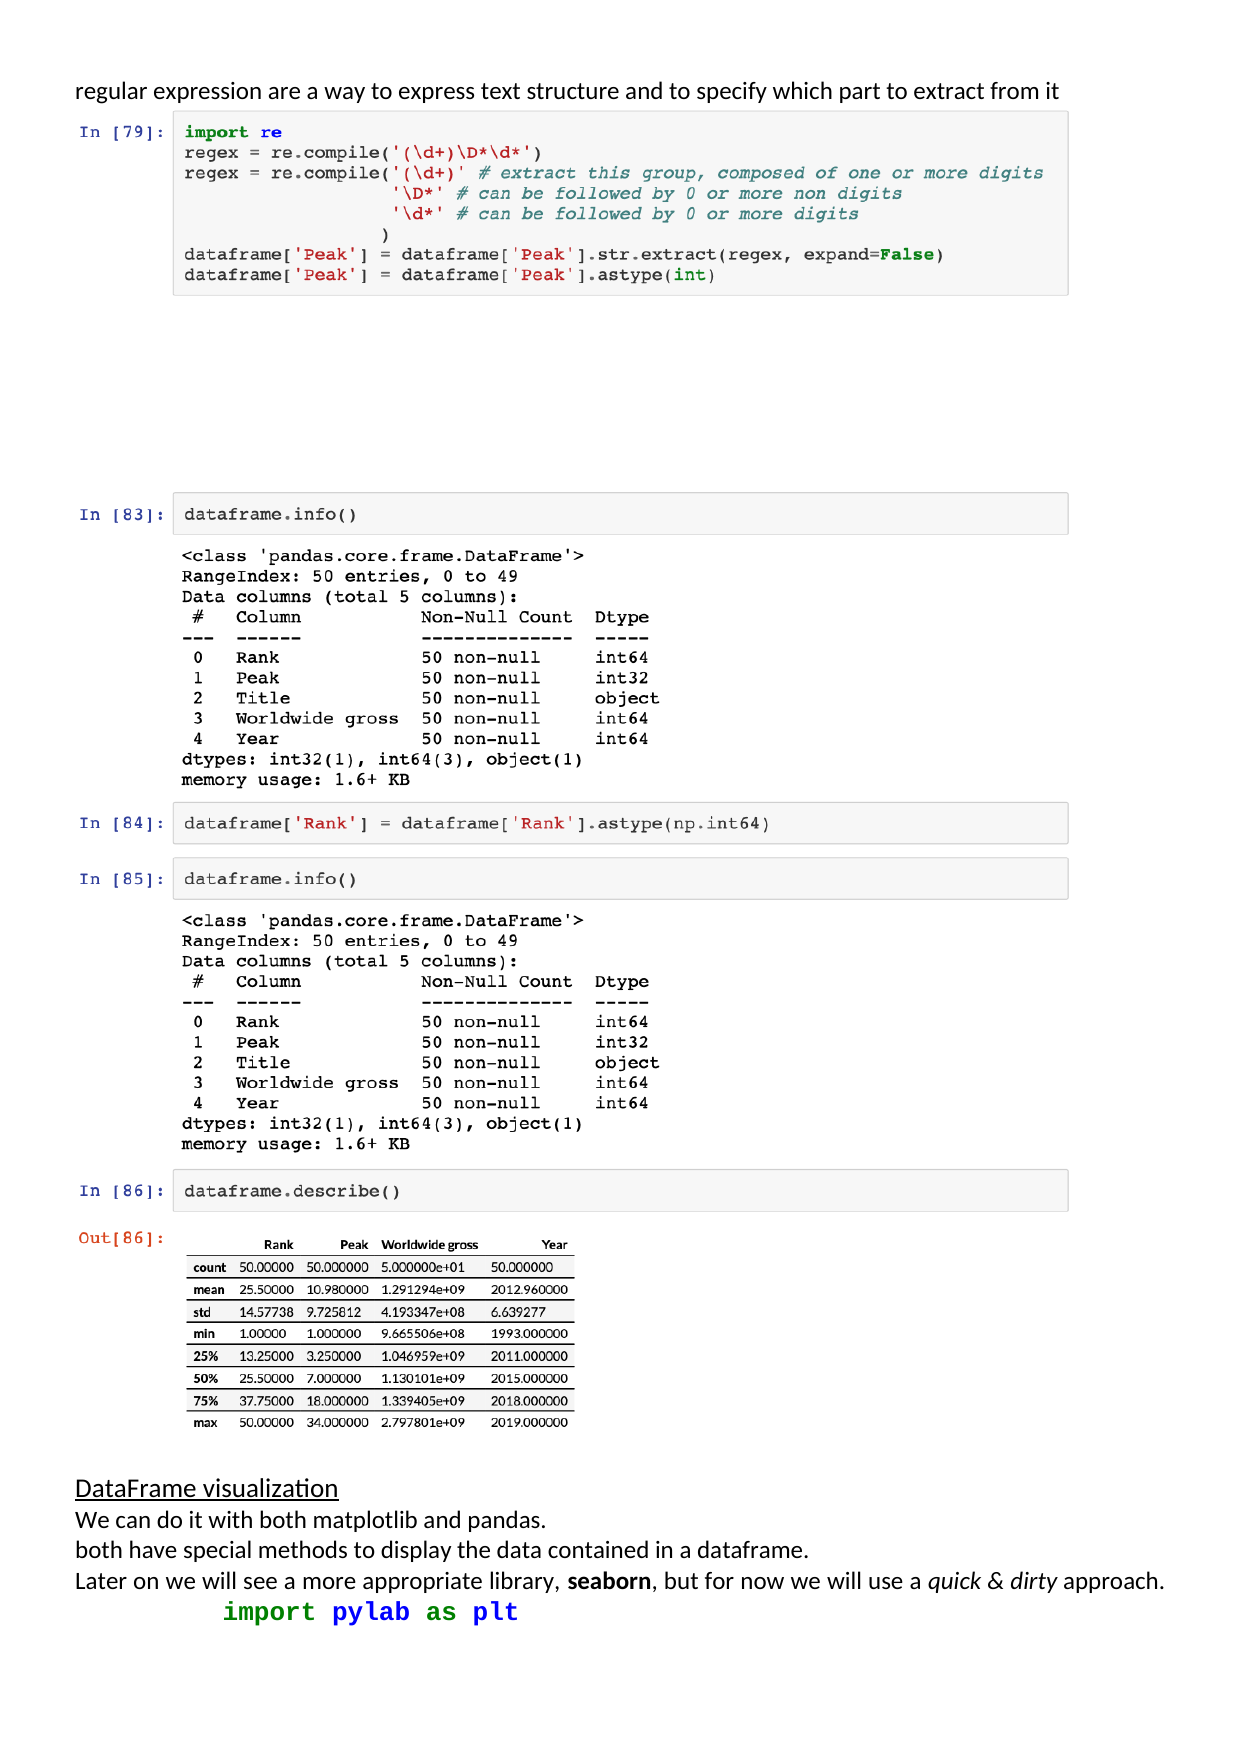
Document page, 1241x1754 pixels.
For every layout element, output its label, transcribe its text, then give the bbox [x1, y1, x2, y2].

subtitle DataFrame visualization [75, 1471, 1165, 1504]
text regular expression are a way to express text structure and to specify which part to extract from it [75, 75, 1165, 106]
text Later on we will see a more appropriate library, seaborn, but for now we will use a quick & dirty approach. import pylab as plt [75, 1565, 1165, 1628]
text both have special methods to display the data contained in a dataframe. [75, 1534, 1165, 1565]
picture [75, 484, 1079, 1437]
text We can do it with both matplotlib and pandas. [75, 1504, 1165, 1534]
picture [75, 105, 1079, 302]
